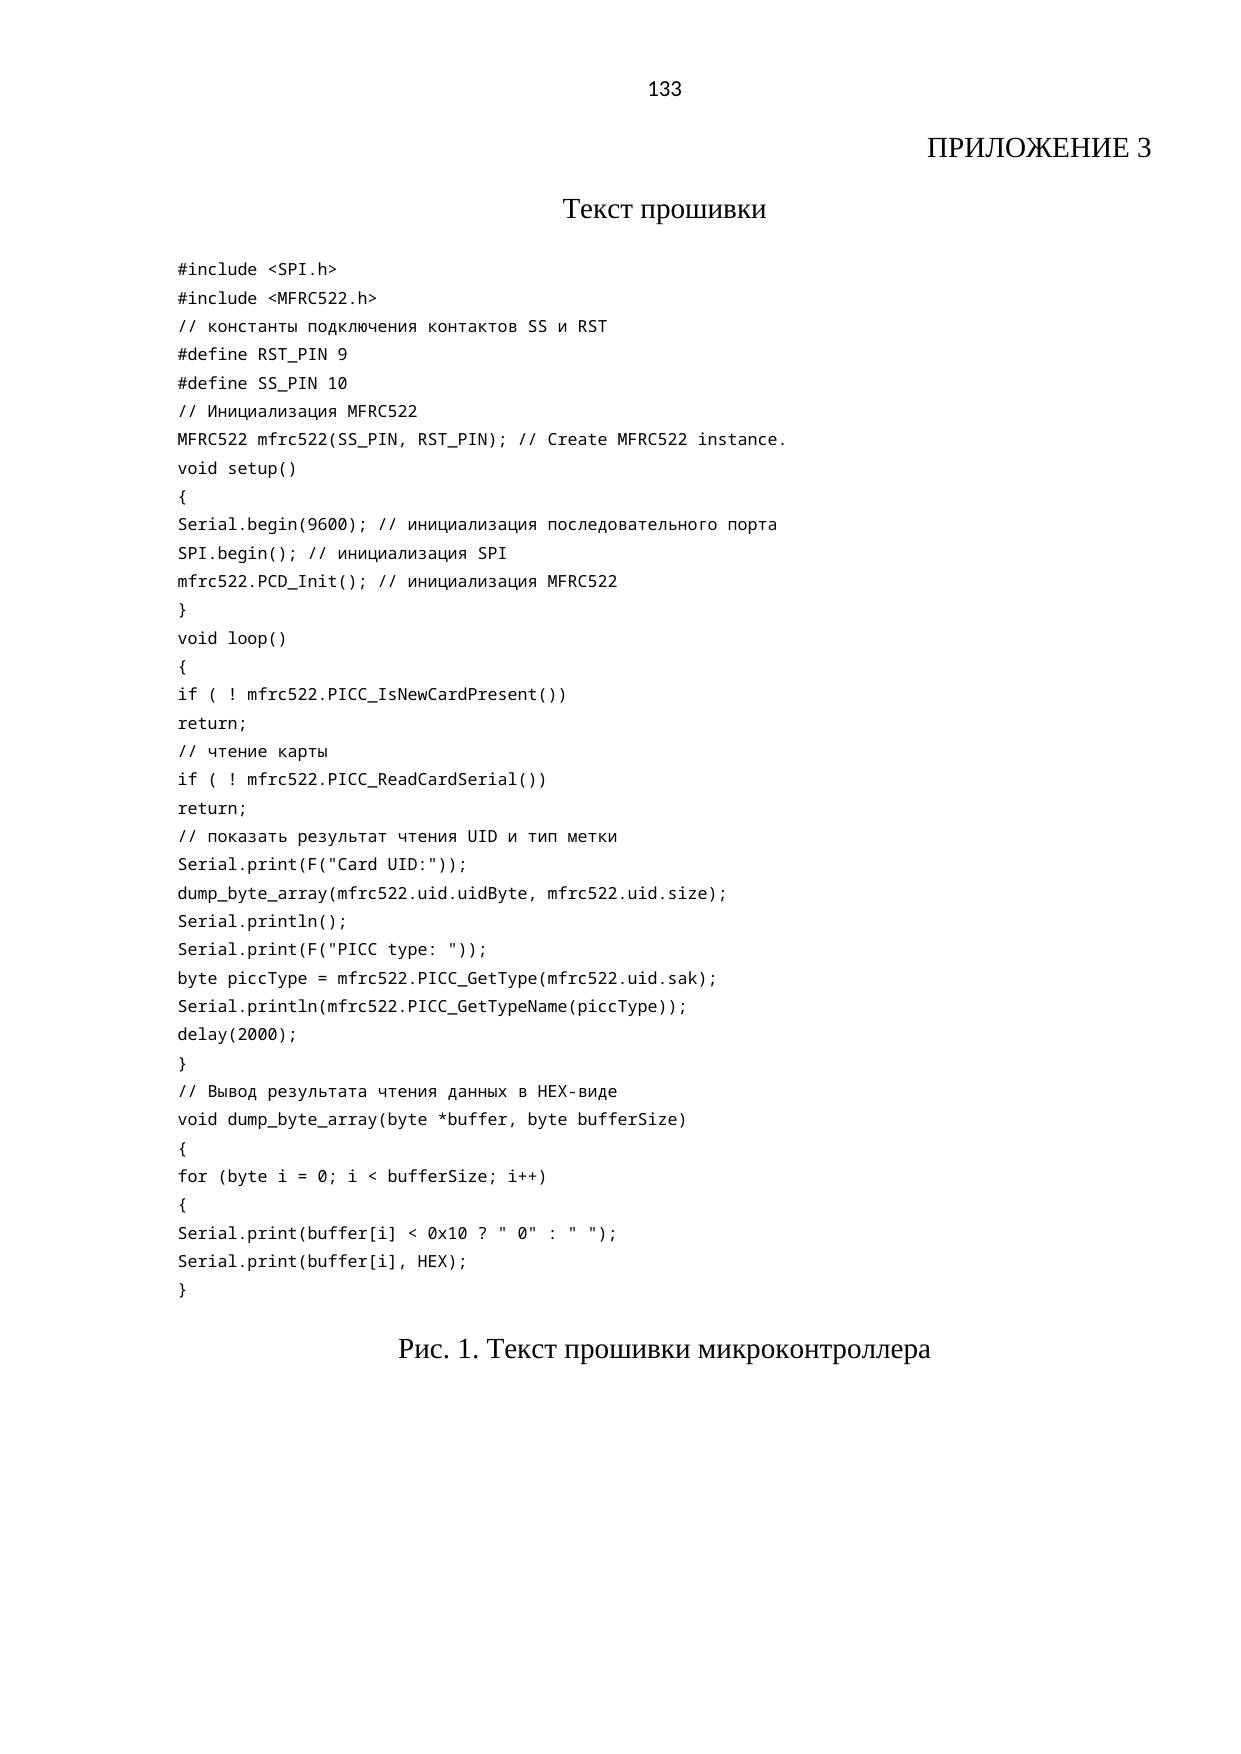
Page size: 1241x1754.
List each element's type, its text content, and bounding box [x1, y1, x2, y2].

text } [177, 598, 1152, 621]
text if ( ! mfrc522.PICC_IsNewCardPresent()) [177, 683, 1152, 706]
text #include <MFRC522.h> [177, 286, 1152, 309]
text return; [177, 796, 1152, 819]
text } [177, 1051, 1152, 1074]
text Serial.println(mfrc522.PICC_GetTypeName(piccType)); [177, 995, 1152, 1017]
text void dump_byte_array(byte *buffer, byte bufferSize) [177, 1108, 1152, 1131]
text // Инициализация MFRC522 [177, 400, 1152, 422]
text Serial.print(F("PICC type: ")); [177, 938, 1152, 961]
text ПРИЛОЖЕНИЕ 3 [177, 130, 1152, 163]
text Serial.print(buffer[i] < 0x10 ? " 0" : " "); [177, 1221, 1152, 1244]
text mfrc522.PCD_Init(); // инициализация MFRC522 [177, 570, 1152, 592]
text MFRC522 mfrc522(SS_PIN, RST_PIN); // Create MFRC522 instance. [177, 428, 1152, 451]
text delay(2000); [177, 1023, 1152, 1046]
text Serial.print(F("Card UID:")); [177, 853, 1152, 876]
text return; [177, 711, 1152, 734]
text dump_byte_array(mfrc522.uid.uidByte, mfrc522.uid.size); [177, 881, 1152, 904]
text } [177, 1278, 1152, 1301]
text // Вывод результата чтения данных в HEX-виде [177, 1080, 1152, 1102]
text void loop() [177, 626, 1152, 649]
text #include <SPI.h> [177, 258, 1152, 281]
text { [177, 1193, 1152, 1216]
text for (byte i = 0; i < bufferSize; i++) [177, 1165, 1152, 1187]
text { [177, 1136, 1152, 1159]
text // чтение карты [177, 740, 1152, 762]
text byte piccType = mfrc522.PICC_GetType(mfrc522.uid.sak); [177, 966, 1152, 989]
text Рис. 1. Текст прошивки микроконтроллера [177, 1331, 1152, 1365]
text // показать результат чтения UID и тип метки [177, 825, 1152, 847]
text // константы подключения контактов SS и RST [177, 315, 1152, 337]
text void setup() [177, 456, 1152, 479]
text #define SS_PIN 10 [177, 371, 1152, 394]
text Serial.print(buffer[i], HEX); [177, 1250, 1152, 1272]
text SPI.begin(); // инициализация SPI [177, 541, 1152, 564]
subtitle Текст прошивки [177, 191, 1152, 224]
text Serial.println(); [177, 910, 1152, 932]
text Serial.begin(9600); // инициализация последовательного порта [177, 513, 1152, 536]
text if ( ! mfrc522.PICC_ReadCardSerial()) [177, 768, 1152, 791]
text { [177, 655, 1152, 677]
text #define RST_PIN 9 [177, 343, 1152, 366]
text { [177, 485, 1152, 507]
